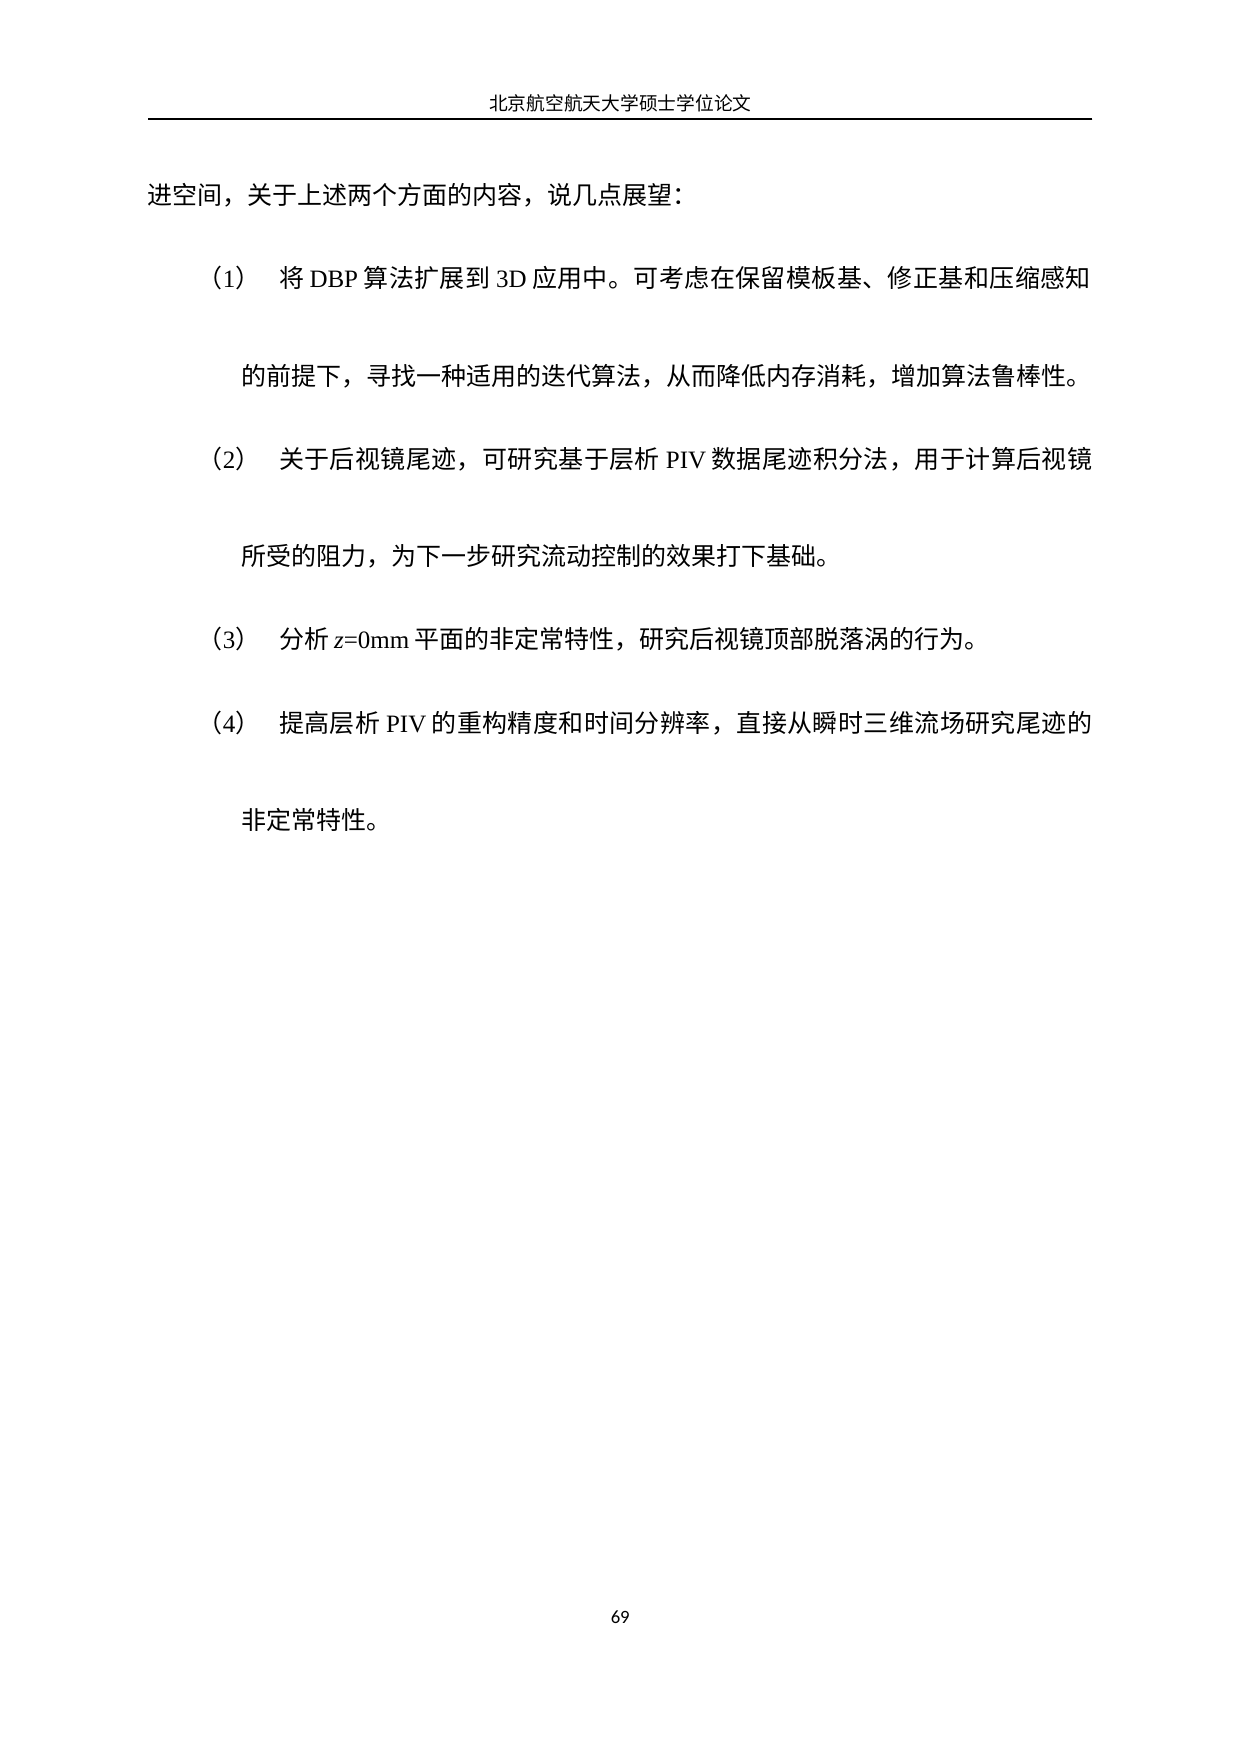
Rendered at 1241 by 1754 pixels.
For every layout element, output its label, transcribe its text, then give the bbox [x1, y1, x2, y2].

list 将DBP算法扩展到3D应用中。可考虑在保留模板基、修正基和压缩感知的前提下，寻找一种适用的迭代算法，从而降低内存消耗，增加算法鲁棒性。 [198, 244, 1092, 407]
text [148, 161, 1092, 226]
list 提高层析PIV的重构精度和时间分辨率，直接从瞬时三维流场研究尾迹的非定常特性。 [198, 689, 1092, 851]
list 关于后视镜尾迹，可研究基于层析PIV数据尾迹积分法，用于计算后视镜所受的阻力，为下一步研究流动控制的效果打下基础。 [198, 425, 1092, 587]
list 分析z=0mm平面的非定常特性，研究后视镜顶部脱落涡的行为。 [198, 606, 1092, 671]
